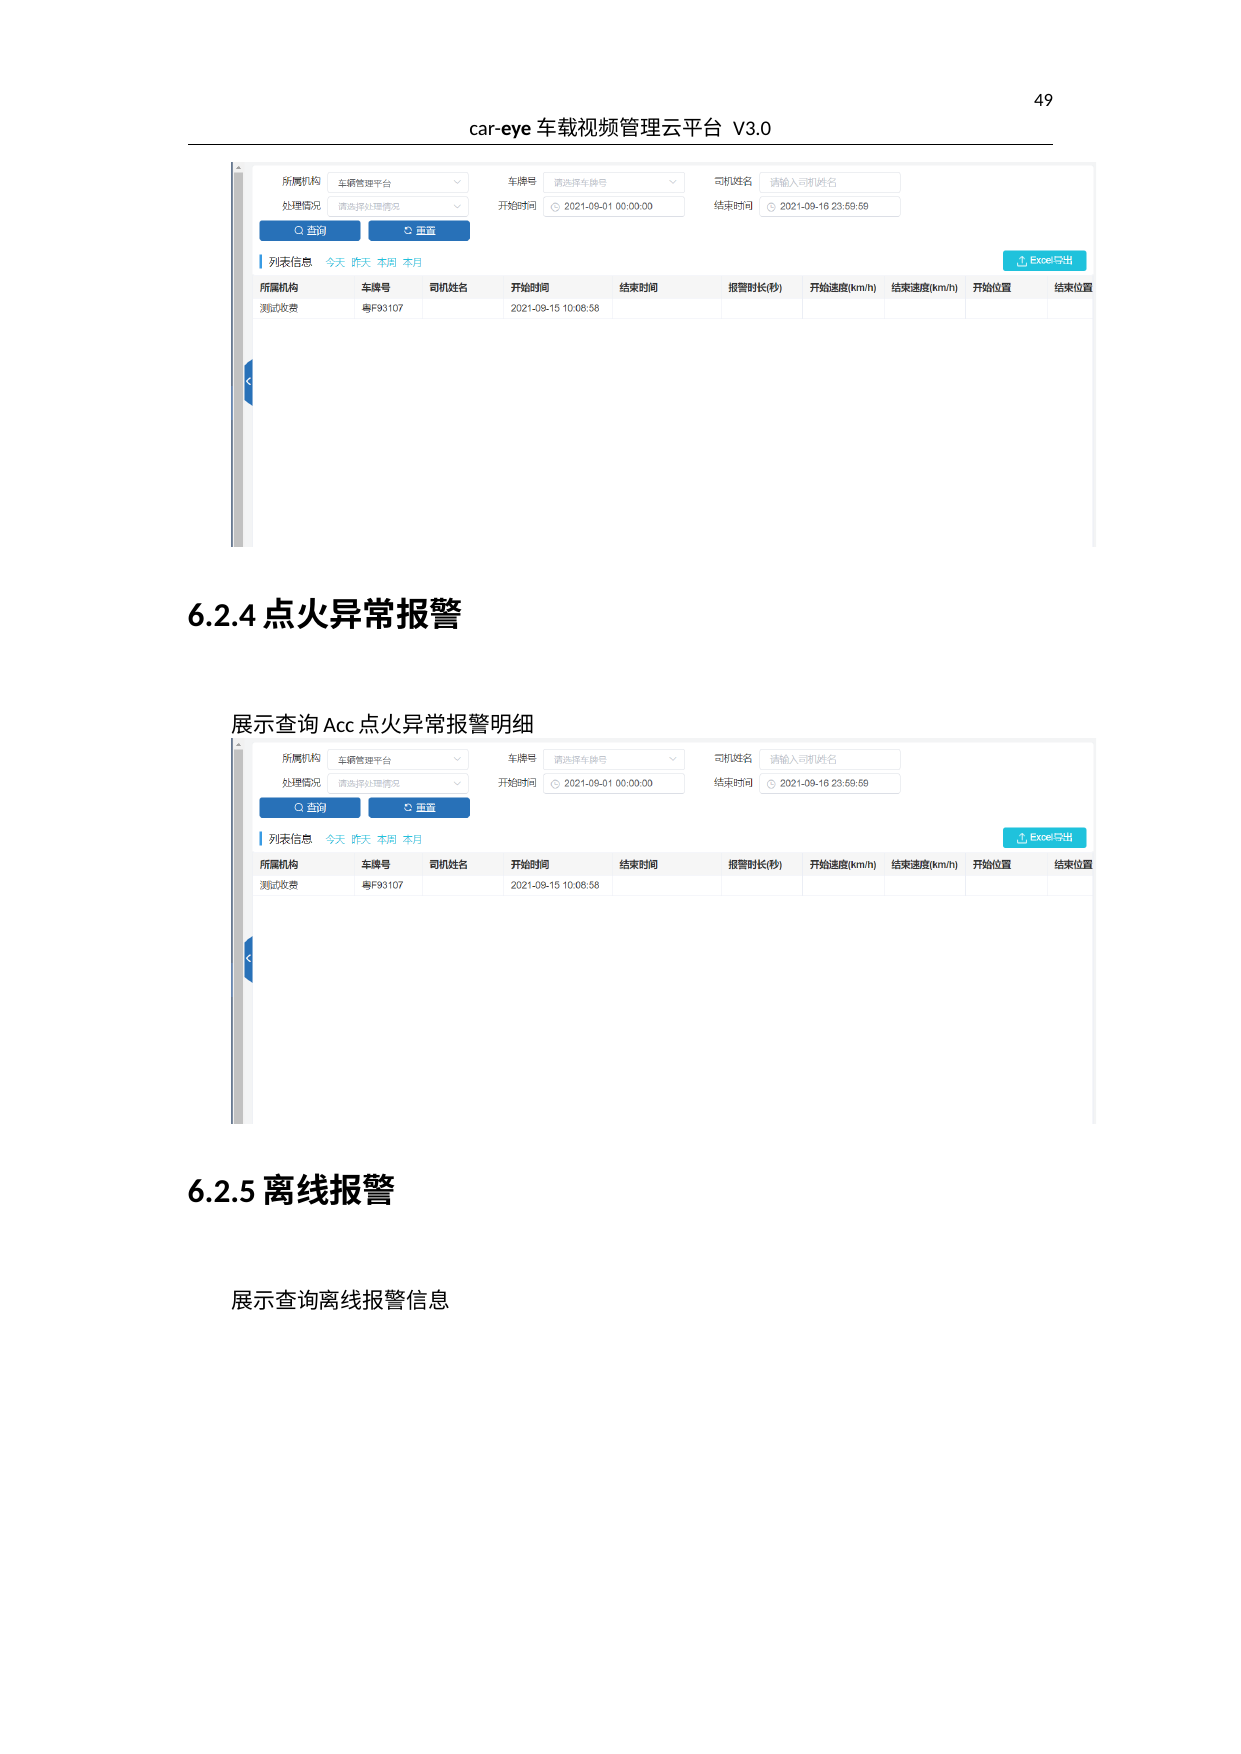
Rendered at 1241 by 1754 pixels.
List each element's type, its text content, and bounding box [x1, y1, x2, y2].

subtitle 离线报警 [187, 1156, 1053, 1221]
subtitle 点火异常报警 [187, 579, 1053, 644]
text 展示查询Acc点火异常报警明细 [187, 706, 1053, 739]
picture [231, 738, 1097, 1124]
picture [231, 162, 1097, 547]
text 展示查询离线报警信息 [187, 1283, 1053, 1316]
